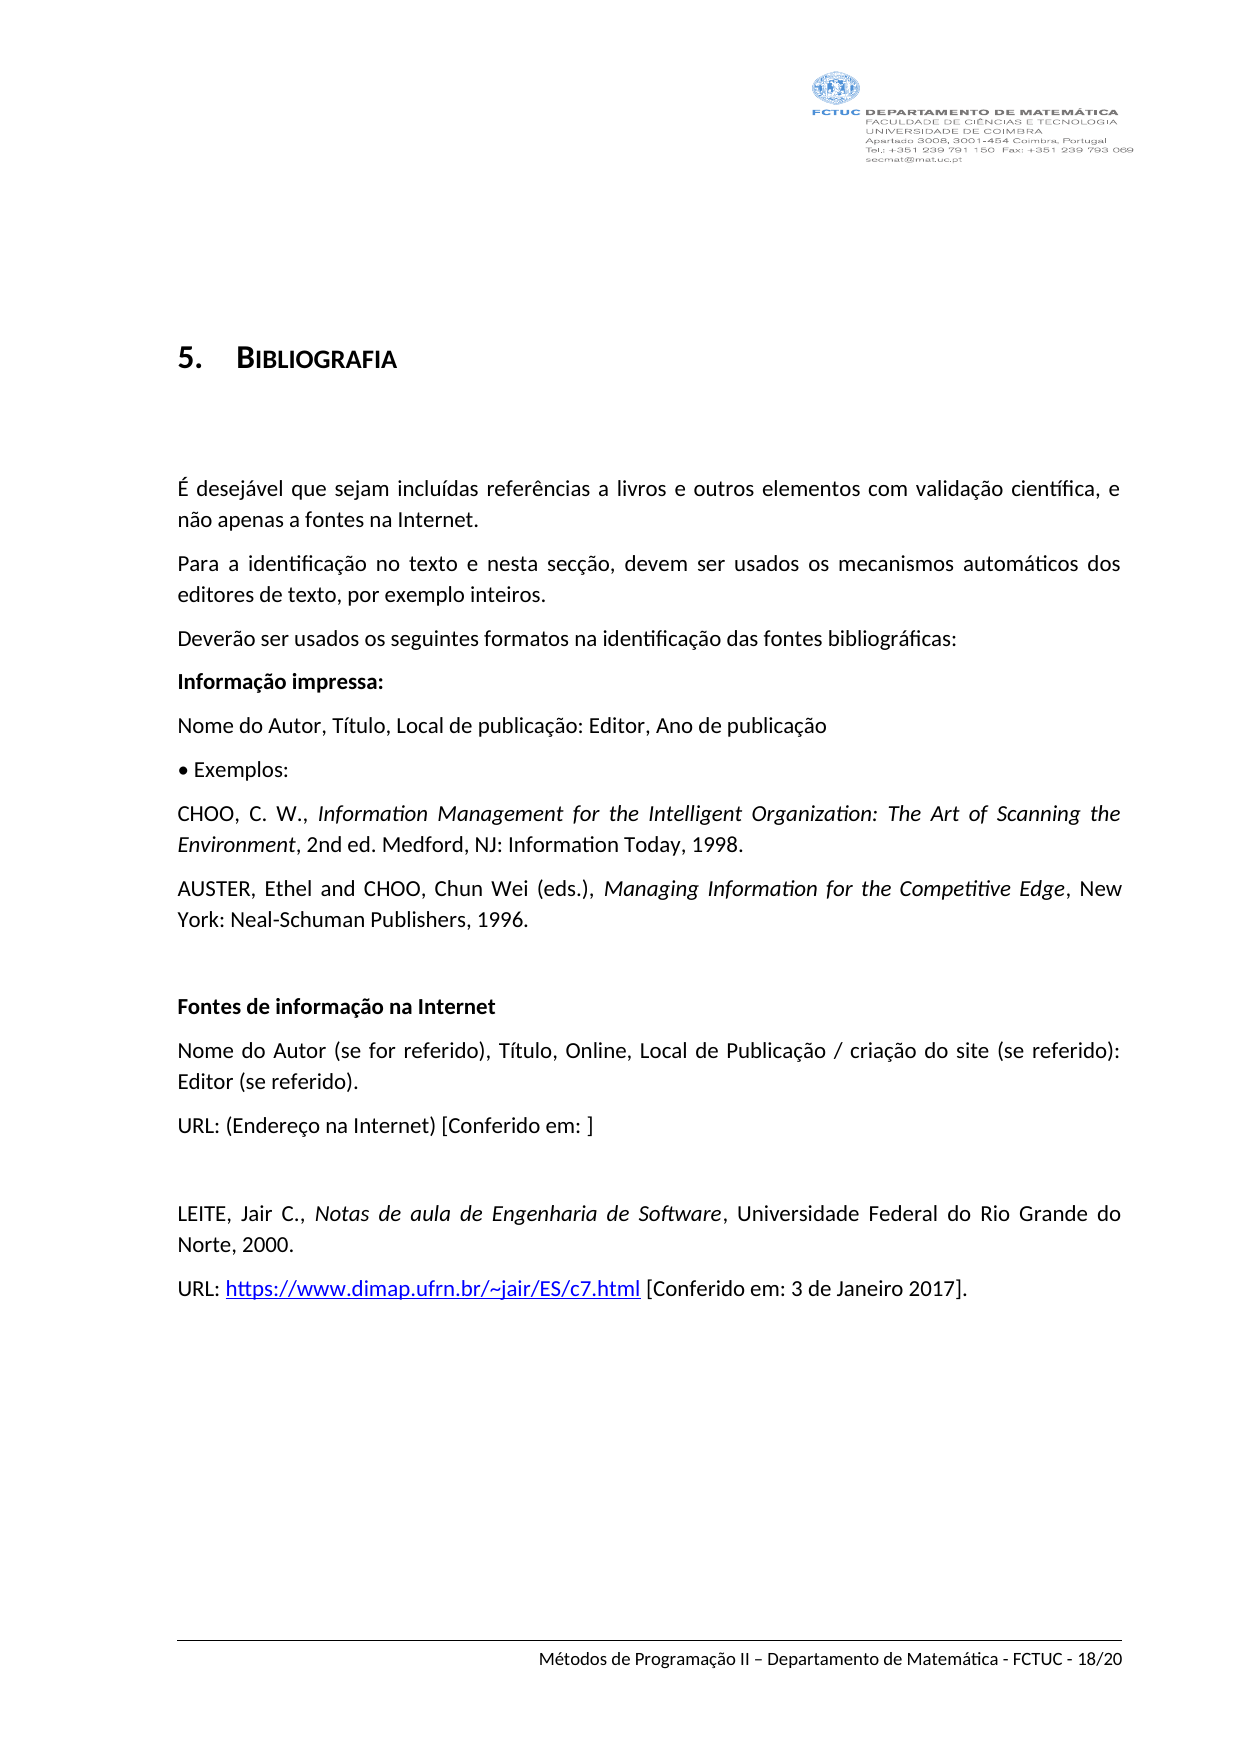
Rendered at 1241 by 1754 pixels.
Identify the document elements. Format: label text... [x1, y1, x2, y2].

text AUSTER, Ethel and CHOO, Chun Wei (eds.), Managing Information for the Competitive Edge, New York: Neal-Schuman Publishers, 1996. [177, 871, 1122, 933]
text Deverão ser usados os seguintes formatos na identificação das fontes bibliográficas: [177, 621, 1122, 652]
subtitle Bibliografia [177, 336, 1122, 377]
text Informação impressa: [177, 664, 1122, 696]
text CHOO, C. W., Information Management for the Intelligent Organization: The Art of Scanning the Environment, 2nd ed. Medford, NJ: Information Today, 1998. [177, 796, 1122, 858]
text URL: (Endereço na Internet) [Conferido em: ] [177, 1108, 1122, 1139]
text Para a identificação no texto e nesta secção, devem ser usados os mecanismos automáticos dos editores de texto, por exemplo inteiros. [177, 546, 1122, 608]
text É desejável que sejam incluídas referências a livros e outros elementos com validação científica, e não apenas a fontes na Internet. [177, 471, 1122, 533]
text • Exemplos: [177, 752, 1122, 783]
text Fontes de informação na Internet [177, 989, 1122, 1021]
text URL: https://www.dimap.ufrn.br/~jair/ES/c7.html [Conferido em: 3 de Janeiro 2017]. [177, 1271, 1122, 1302]
text Nome do Autor, Título, Local de publicação: Editor, Ano de publicação [177, 708, 1122, 739]
text LEITE, Jair C., Notas de aula de Engenharia de Software, Universidade Federal do Rio Grande do Norte, 2000. [177, 1196, 1122, 1258]
text Nome do Autor (se for referido), Título, Online, Local de Publicação / criação do site (se referido): Editor (se referido). [177, 1033, 1122, 1096]
